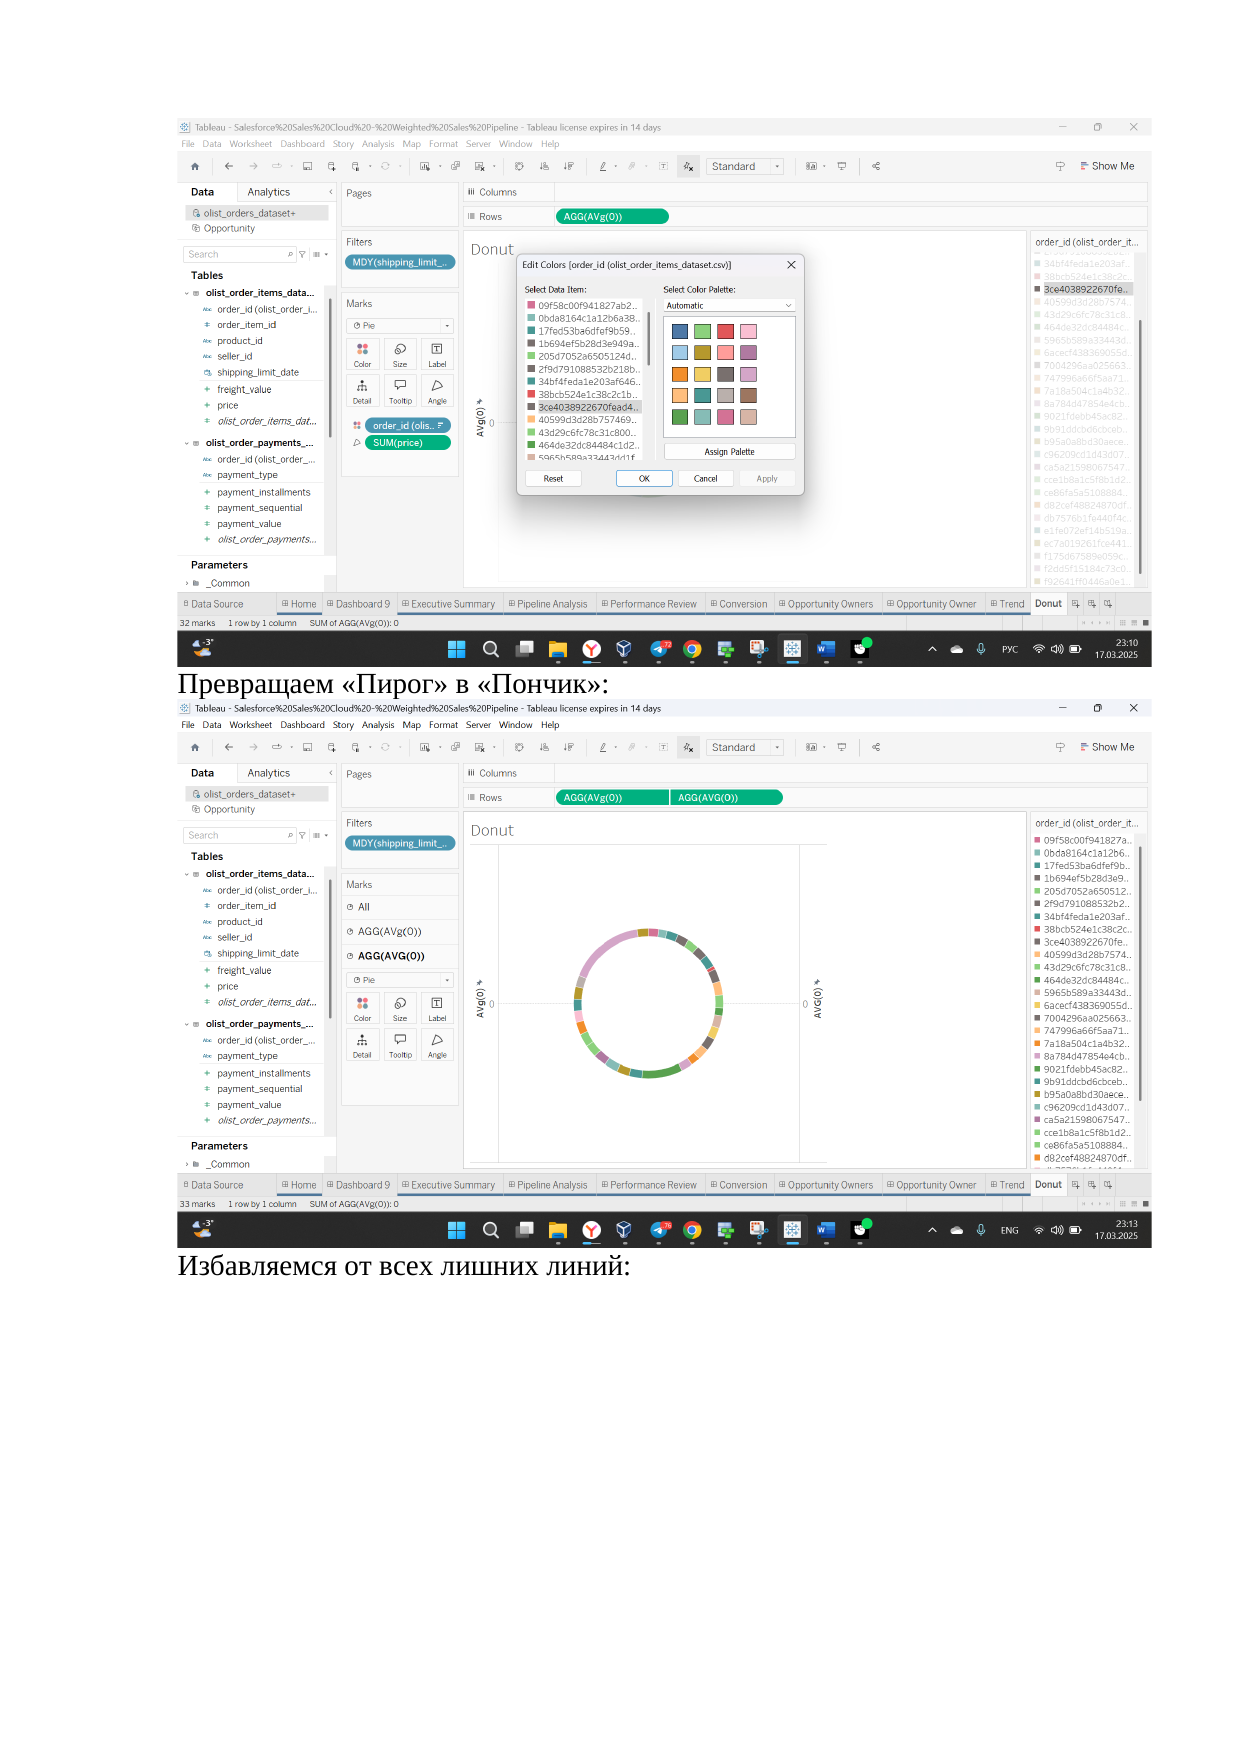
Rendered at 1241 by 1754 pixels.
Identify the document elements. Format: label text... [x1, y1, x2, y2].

picture [177, 118, 1152, 667]
picture [177, 699, 1152, 1248]
text Избавляемся от всех лишних линий: [177, 1248, 1152, 1281]
text Превращаем «Пирог» в «Пончик»: [177, 667, 1152, 699]
